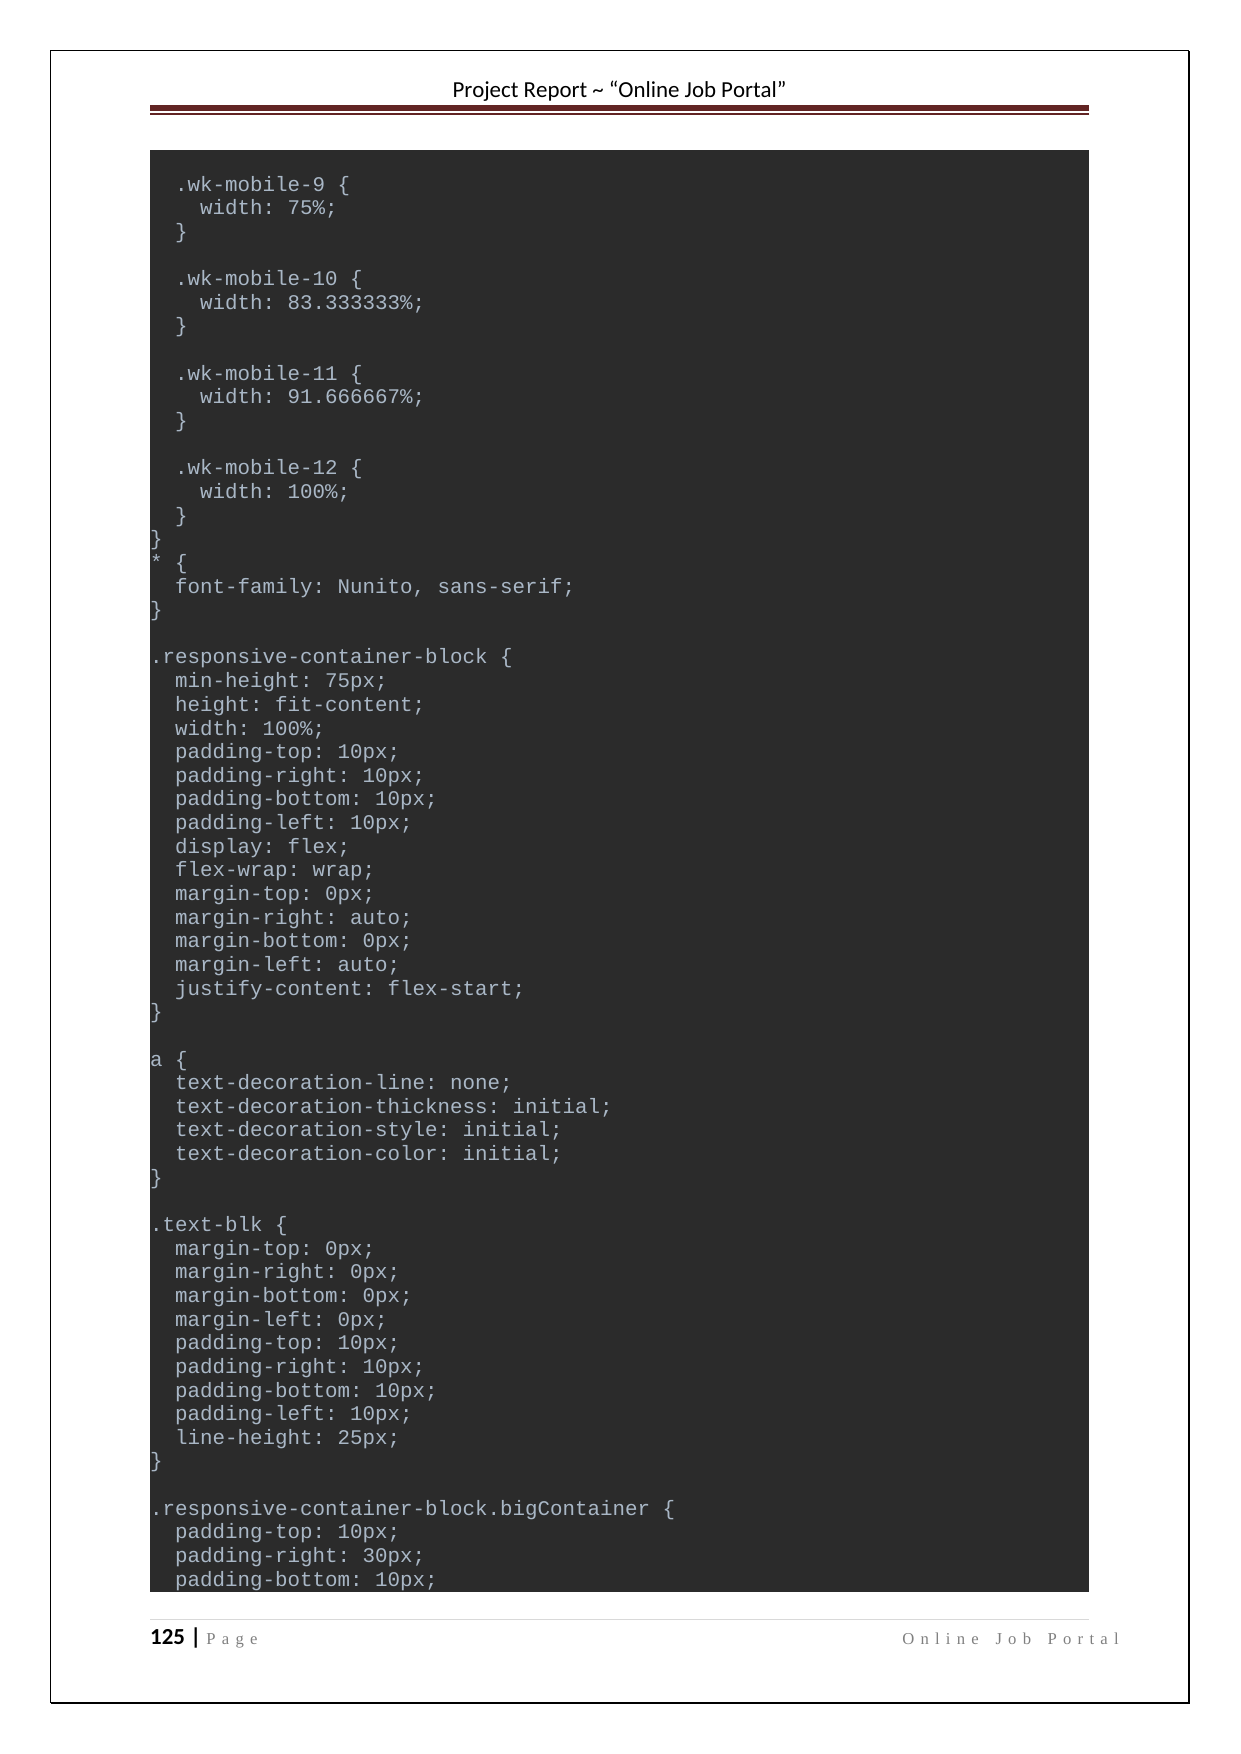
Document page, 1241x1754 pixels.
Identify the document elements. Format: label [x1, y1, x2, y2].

text [150, 150, 1089, 1592]
